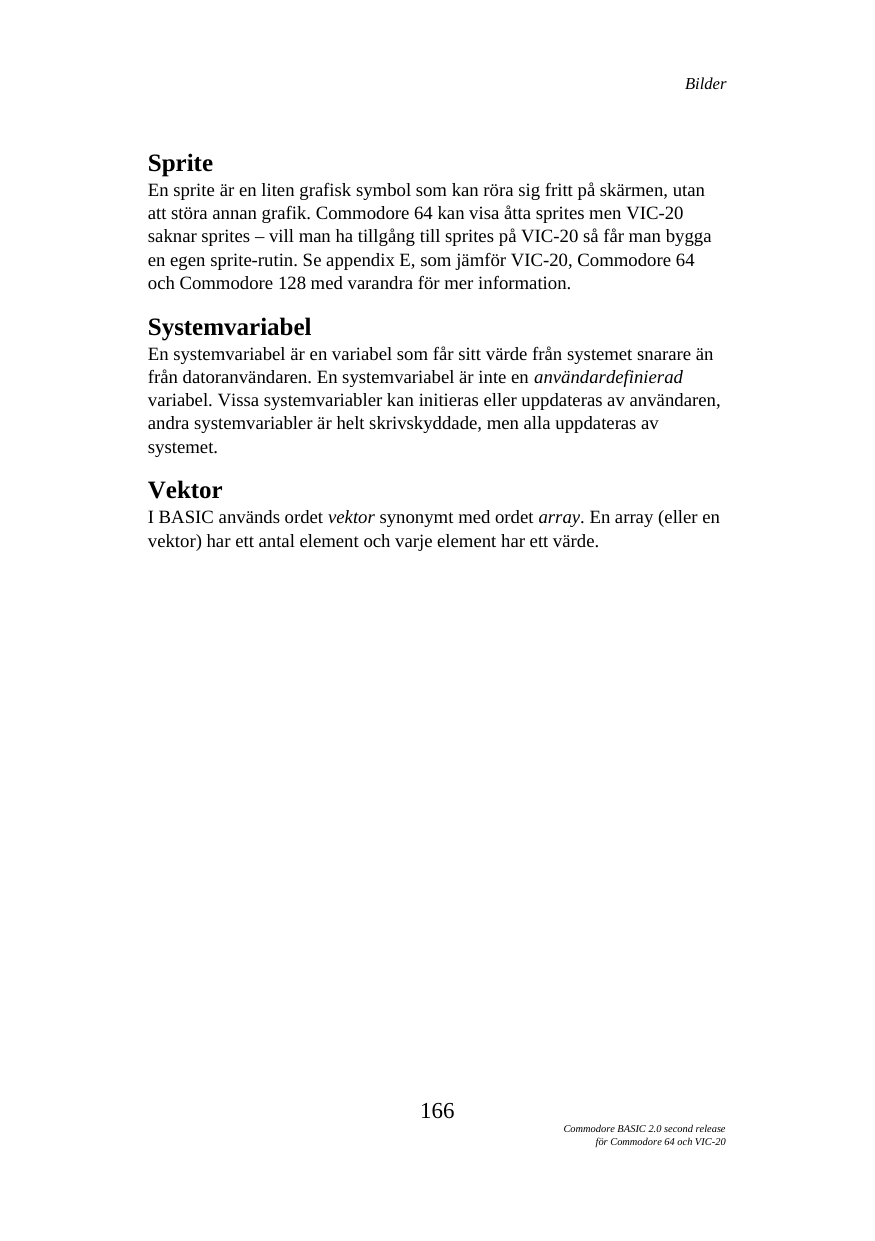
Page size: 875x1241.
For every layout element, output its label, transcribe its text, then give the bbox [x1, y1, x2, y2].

subtitle Vektor [148, 475, 726, 504]
subtitle Systemvariabel [148, 312, 726, 340]
text En systemvariabel är en variabel som får sitt värde från systemet snarare än från datoranvändaren. En systemvariabel är inte en användardefinierad variabel. Vissa systemvariabler kan initieras eller uppdateras av användaren, andra systemvariabler är helt skrivskyddade, men alla uppdateras av systemet. [148, 343, 726, 457]
subtitle Sprite [148, 148, 726, 176]
text I BASIC används ordet vektor synonymt med ordet array. En array (eller en vektor) har ett antal element och varje element har ett värde. [148, 506, 726, 551]
text En sprite är en liten grafisk symbol som kan röra sig fritt på skärmen, utan att störa annan grafik. Commodore 64 kan visa åtta sprites men VIC-20 saknar sprites – vill man ha tillgång till sprites på VIC-20 så får man bygga en egen sprite-rutin. Se appendix E, som jämför VIC-20, Commodore 64 och Commodore 128 med varandra för mer information. [148, 179, 726, 293]
